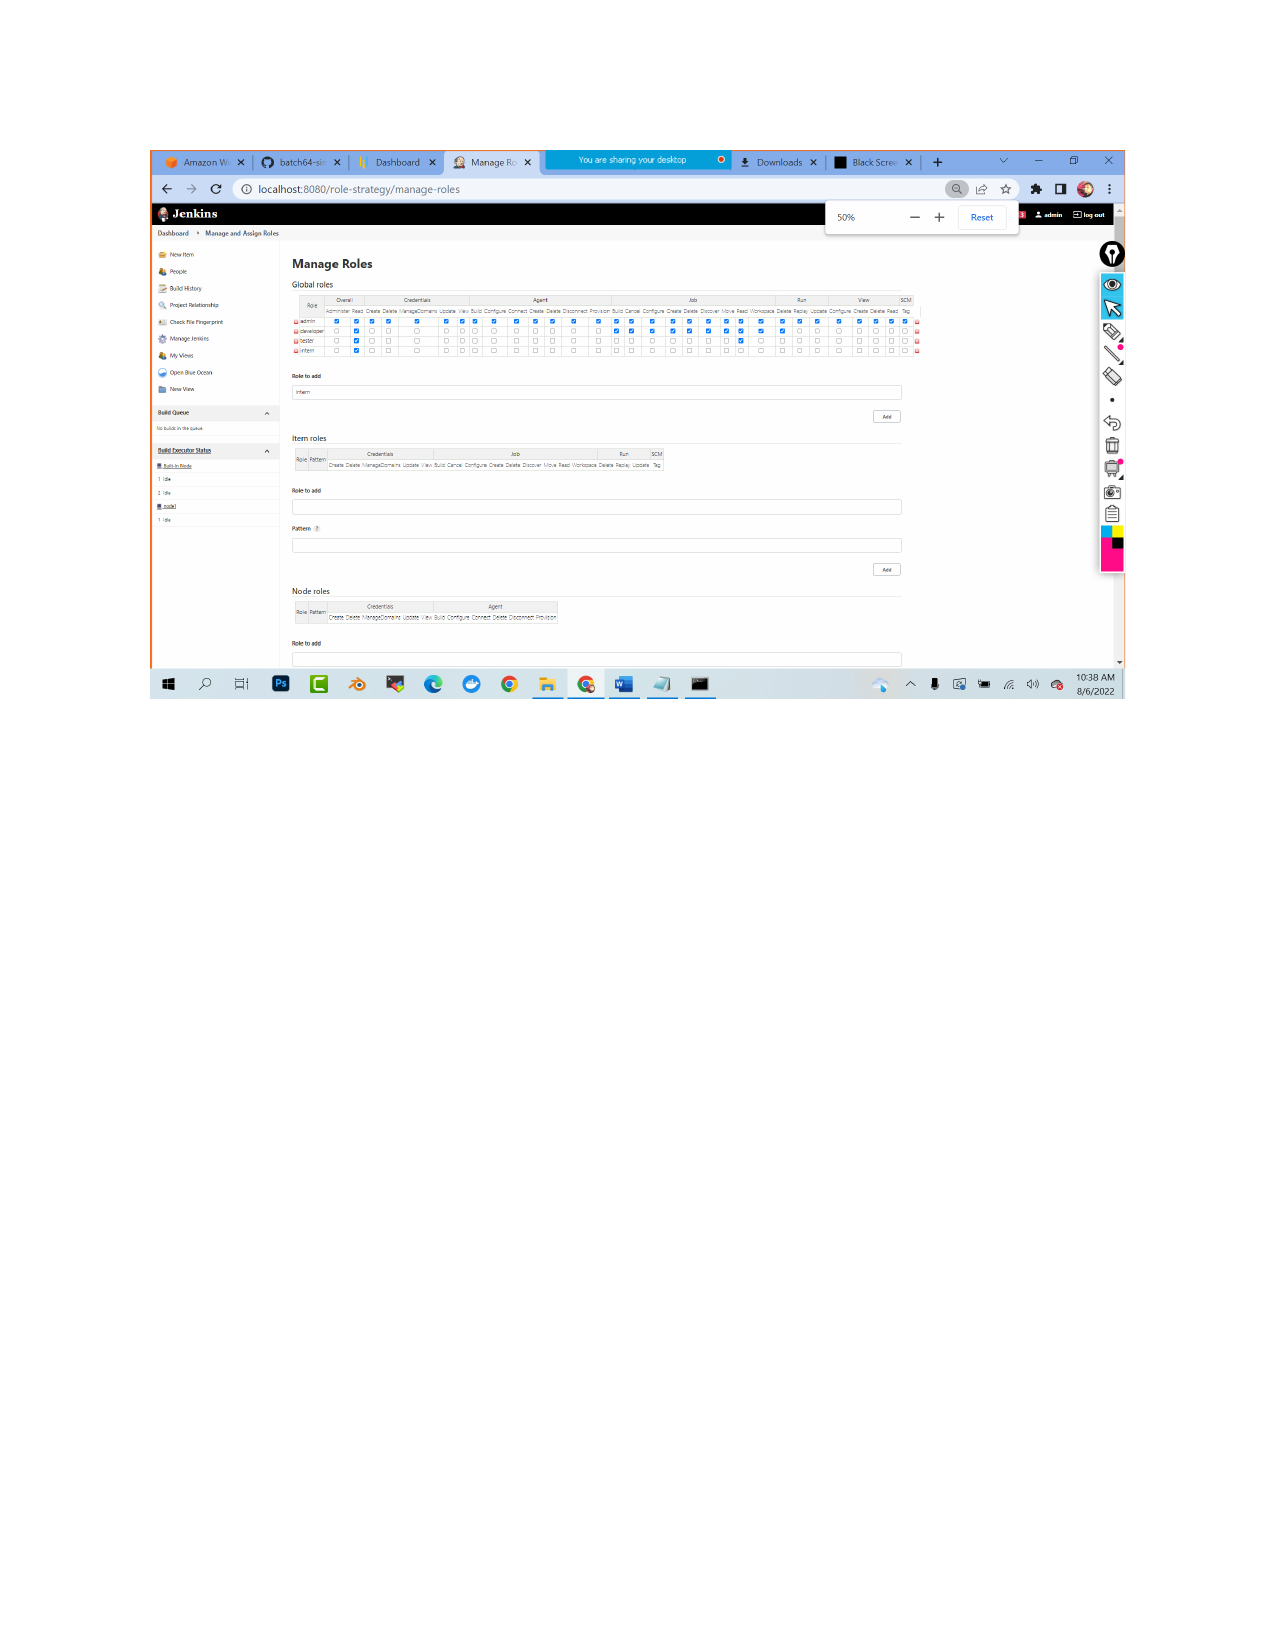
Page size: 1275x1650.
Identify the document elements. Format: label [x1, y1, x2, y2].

picture [150, 150, 1125, 699]
